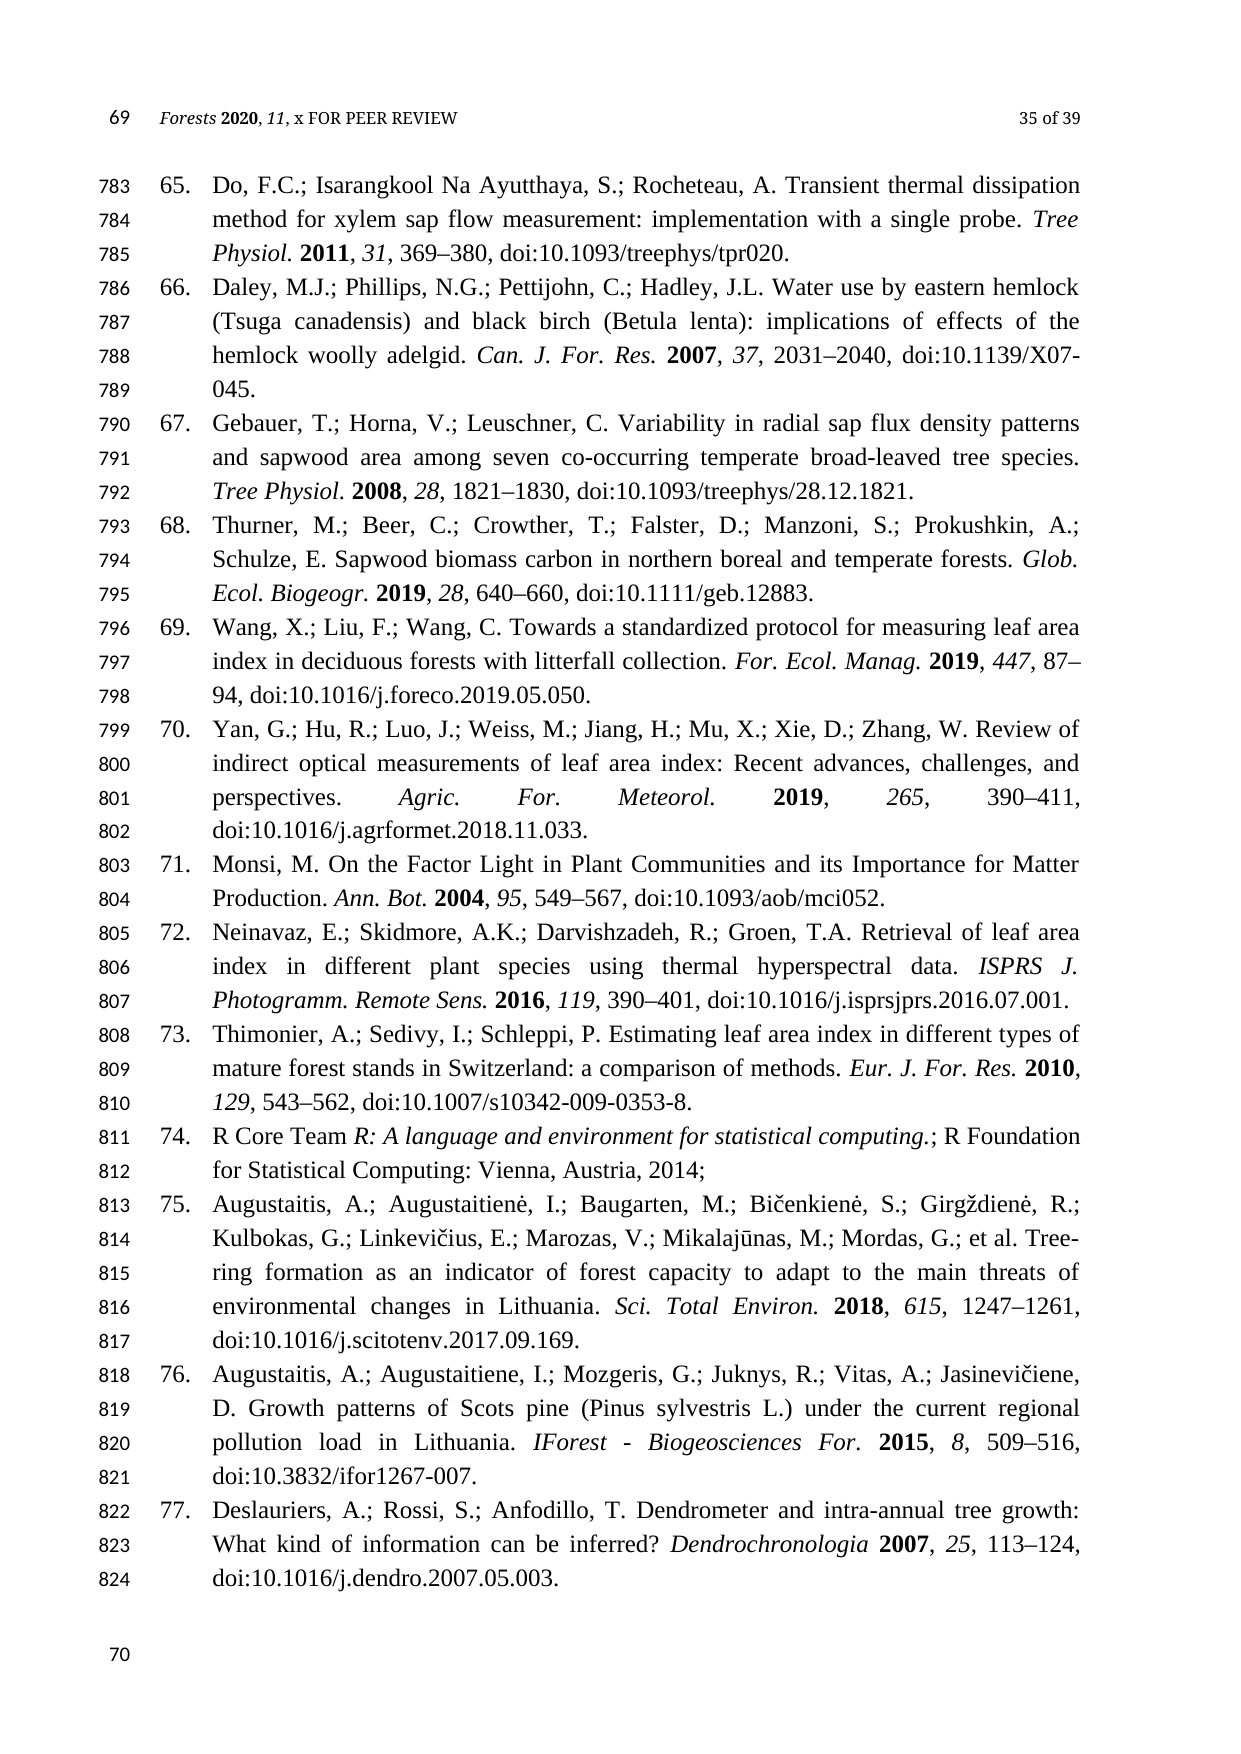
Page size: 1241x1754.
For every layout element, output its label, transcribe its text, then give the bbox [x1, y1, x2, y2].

text 74. R Core Team R: A language and environment for statistical computing.; R Foundation for Statistical Computing: Vienna, Austria, 2014; [159, 1118, 1081, 1186]
text 73. Thimonier, A.; Sedivy, I.; Schleppi, P. Estimating leaf area index in different types of mature forest stands in Switzerland: a comparison of methods. Eur. J. For. Res. 2010, 129, 543–562, doi:10.1007/s10342-009-0353-8. [159, 1017, 1081, 1118]
text 70. Yan, G.; Hu, R.; Luo, J.; Weiss, M.; Jiang, H.; Mu, X.; Xie, D.; Zhang, W. Review of indirect optical measurements of leaf area index: Recent advances, challenges, and perspectives. Agric. For. Meteorol. 2019, 265, 390–411, doi:10.1016/j.agrformet.2018.11.033. [159, 711, 1081, 847]
text 77. Deslauriers, A.; Rossi, S.; Anfodillo, T. Dendrometer and intra-annual tree growth: What kind of information can be inferred? Dendrochronologia 2007, 25, 113–124, doi:10.1016/j.dendro.2007.05.003. [159, 1492, 1081, 1594]
text 72. Neinavaz, E.; Skidmore, A.K.; Darvishzadeh, R.; Groen, T.A. Retrieval of leaf area index in different plant species using thermal hyperspectral data. ISPRS J. Photogramm. Remote Sens. 2016, 119, 390–401, doi:10.1016/j.isprsjprs.2016.07.001. [159, 915, 1081, 1017]
text 66. Daley, M.J.; Phillips, N.G.; Pettijohn, C.; Hadley, J.L. Water use by eastern hemlock (Tsuga canadensis) and black birch (Betula lenta): implications of effects of the hemlock woolly adelgid. Can. J. For. Res. 2007, 37, 2031–2040, doi:10.1139/X07-045. [159, 269, 1081, 405]
text 75. Augustaitis, A.; Augustaitienė, I.; Baugarten, M.; Bičenkienė, S.; Girgždienė, R.; Kulbokas, G.; Linkevičius, E.; Marozas, V.; Mikalajūnas, M.; Mordas, G.; et al. Tree-ring formation as an indicator of forest capacity to adapt to the main threats of environmental changes in Lithuania. Sci. Total Environ. 2018, 615, 1247–1261, doi:10.1016/j.scitotenv.2017.09.169. [159, 1186, 1081, 1356]
text 65. Do, F.C.; Isarangkool Na Ayutthaya, S.; Rocheteau, A. Transient thermal dissipation method for xylem sap flow measurement: implementation with a single probe. Tree Physiol. 2011, 31, 369–380, doi:10.1093/treephys/tpr020. [159, 168, 1081, 269]
text 71. Monsi, M. On the Factor Light in Plant Communities and its Importance for Matter Production. Ann. Bot. 2004, 95, 549–567, doi:10.1093/aob/mci052. [159, 847, 1081, 915]
text 67. Gebauer, T.; Horna, V.; Leuschner, C. Variability in radial sap flux density patterns and sapwood area among seven co-occurring temperate broad-leaved tree species. Tree Physiol. 2008, 28, 1821–1830, doi:10.1093/treephys/28.12.1821. [159, 405, 1081, 507]
text 68. Thurner, M.; Beer, C.; Crowther, T.; Falster, D.; Manzoni, S.; Prokushkin, A.; Schulze, E. Sapwood biomass carbon in northern boreal and temperate forests. Glob. Ecol. Biogeogr. 2019, 28, 640–660, doi:10.1111/geb.12883. [159, 507, 1081, 609]
text 69. Wang, X.; Liu, F.; Wang, C. Towards a standardized protocol for measuring leaf area index in deciduous forests with litterfall collection. For. Ecol. Manag. 2019, 447, 87–94, doi:10.1016/j.foreco.2019.05.050. [159, 609, 1081, 711]
text 76. Augustaitis, A.; Augustaitiene, I.; Mozgeris, G.; Juknys, R.; Vitas, A.; Jasinevičiene, D. Growth patterns of Scots pine (Pinus sylvestris L.) under the current regional pollution load in Lithuania. IForest - Biogeosciences For. 2015, 8, 509–516, doi:10.3832/ifor1267-007. [159, 1356, 1081, 1492]
